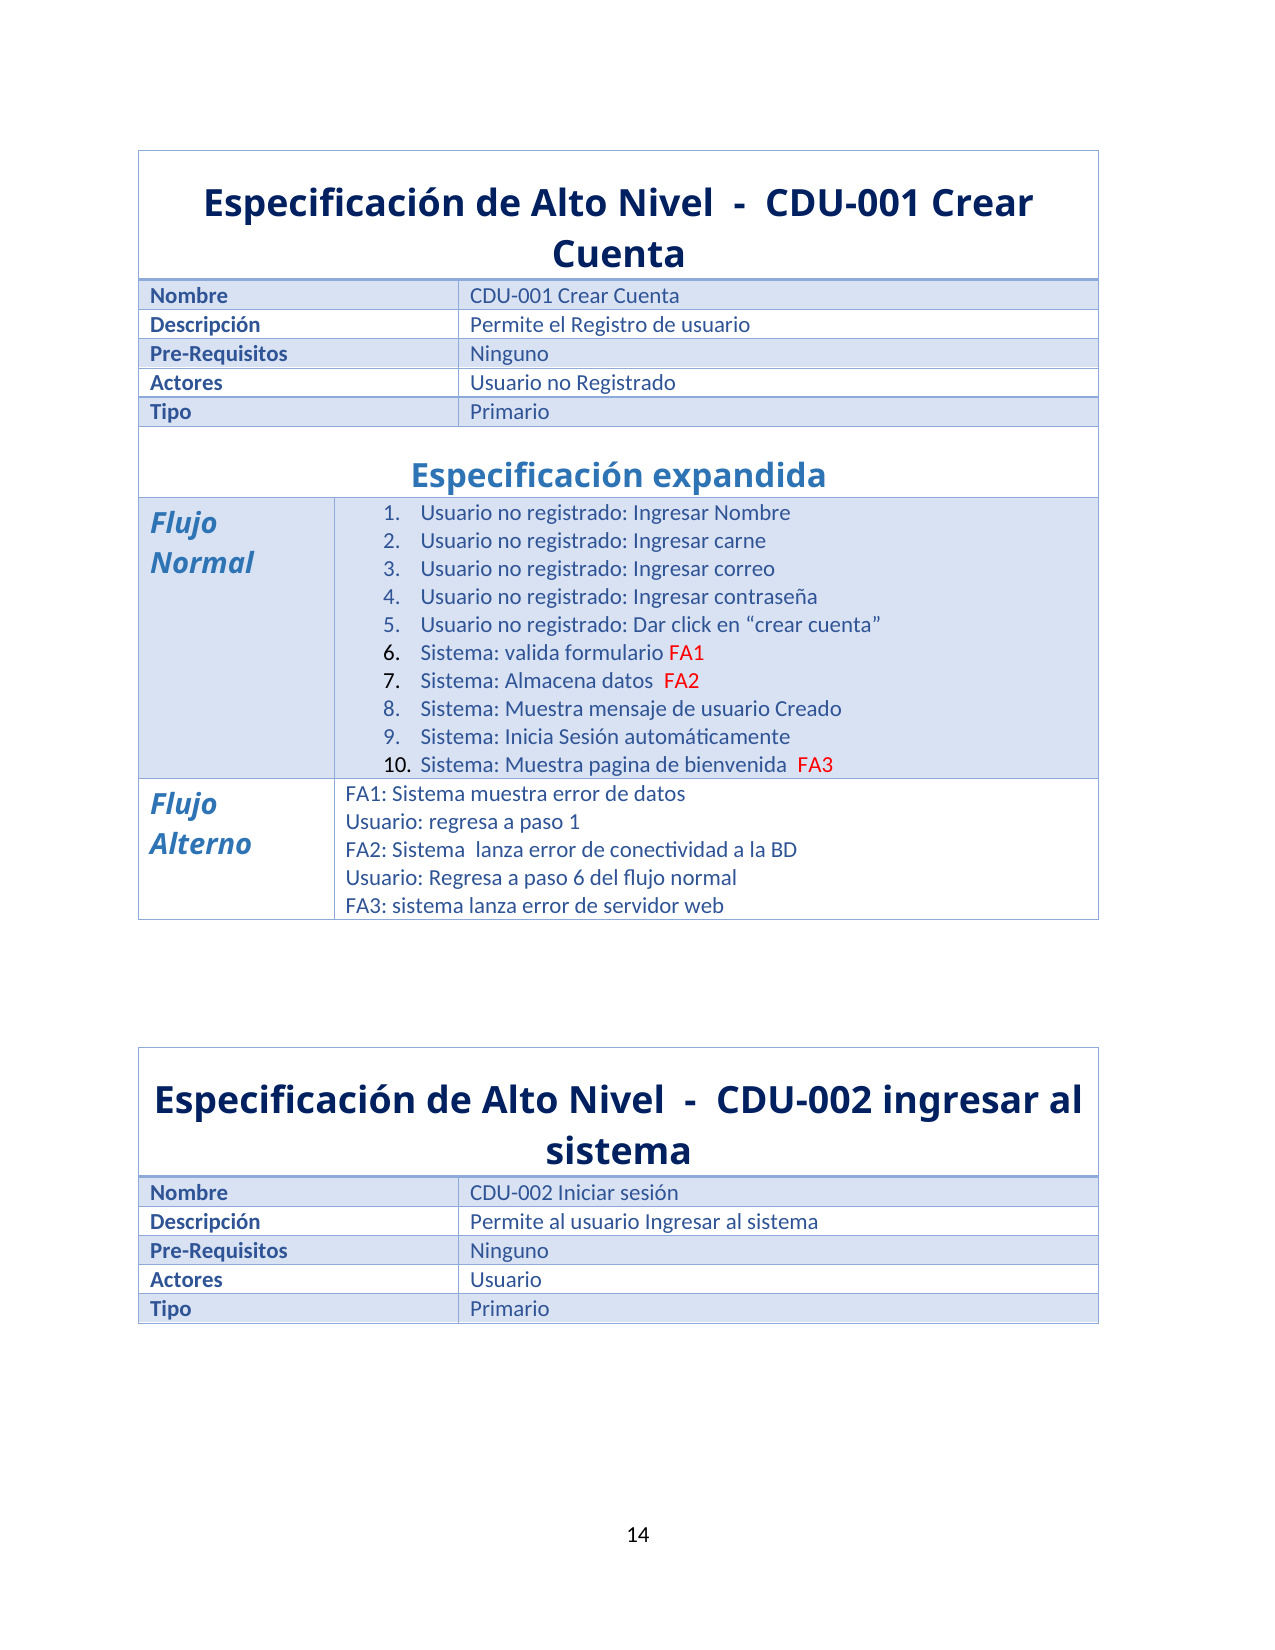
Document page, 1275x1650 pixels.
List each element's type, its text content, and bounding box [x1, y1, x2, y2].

table_cell Descripción [139, 310, 458, 338]
table_cell Tipo [139, 398, 458, 426]
table_header Especificación de Alto Nivel - CDU-001 Crear Cuenta [139, 151, 1098, 278]
table_cell CDU-001 Crear Cuenta [459, 281, 1098, 309]
table_cell Permite al usuario Ingresar al sistema [459, 1207, 1098, 1235]
table_cell Tipo [139, 1294, 458, 1322]
table_cell Pre-Requisitos [139, 1236, 458, 1264]
table_cell Ninguno [459, 1236, 1098, 1264]
table_cell Primario [459, 1294, 1098, 1322]
table_header Especificación de Alto Nivel - CDU-002 ingresar al sistema [139, 1048, 1098, 1175]
table_cell Ninguno [459, 339, 1098, 367]
table_cell Especificación expandida [139, 427, 1098, 497]
table_cell Descripción [139, 1207, 458, 1235]
table_cell Usuario [459, 1265, 1098, 1293]
table_cell Flujo Normal [139, 498, 334, 778]
table_cell FA1: Sistema muestra error de datos Usuario: regresa a paso 1 FA2: Sistema lanza error de conectividad a la BD Usuario: Regresa a paso 6 del flujo normal FA3: sistema lanza error de servidor web [335, 779, 1098, 919]
table_cell Usuario no registrado: Ingresar Nombre Usuario no registrado: Ingresar carne Usuario no registrado: Ingresar correo Usuario no registrado: Ingresar contraseña Usuario no registrado: Dar click en “crear cuenta” Sistema: valida formulario FA1 Sistema: Almacena datos FA2 Sistema: Muestra mensaje de usuario Creado Sistema: Inicia Sesión automáticamente Sistema: Muestra pagina de bienvenida FA3 [335, 498, 1098, 778]
table_cell Flujo Alterno [139, 779, 334, 919]
table_cell CDU-002 Iniciar sesión [459, 1178, 1098, 1206]
table_cell Actores [139, 1265, 458, 1293]
table_cell Permite el Registro de usuario [459, 310, 1098, 338]
table_cell Nombre [139, 1178, 458, 1206]
table_cell Usuario no Registrado [459, 369, 1098, 396]
table_cell Actores [139, 369, 458, 396]
table_cell Pre-Requisitos [139, 339, 458, 367]
table_cell Nombre [139, 281, 458, 309]
table_cell Primario [459, 398, 1098, 426]
